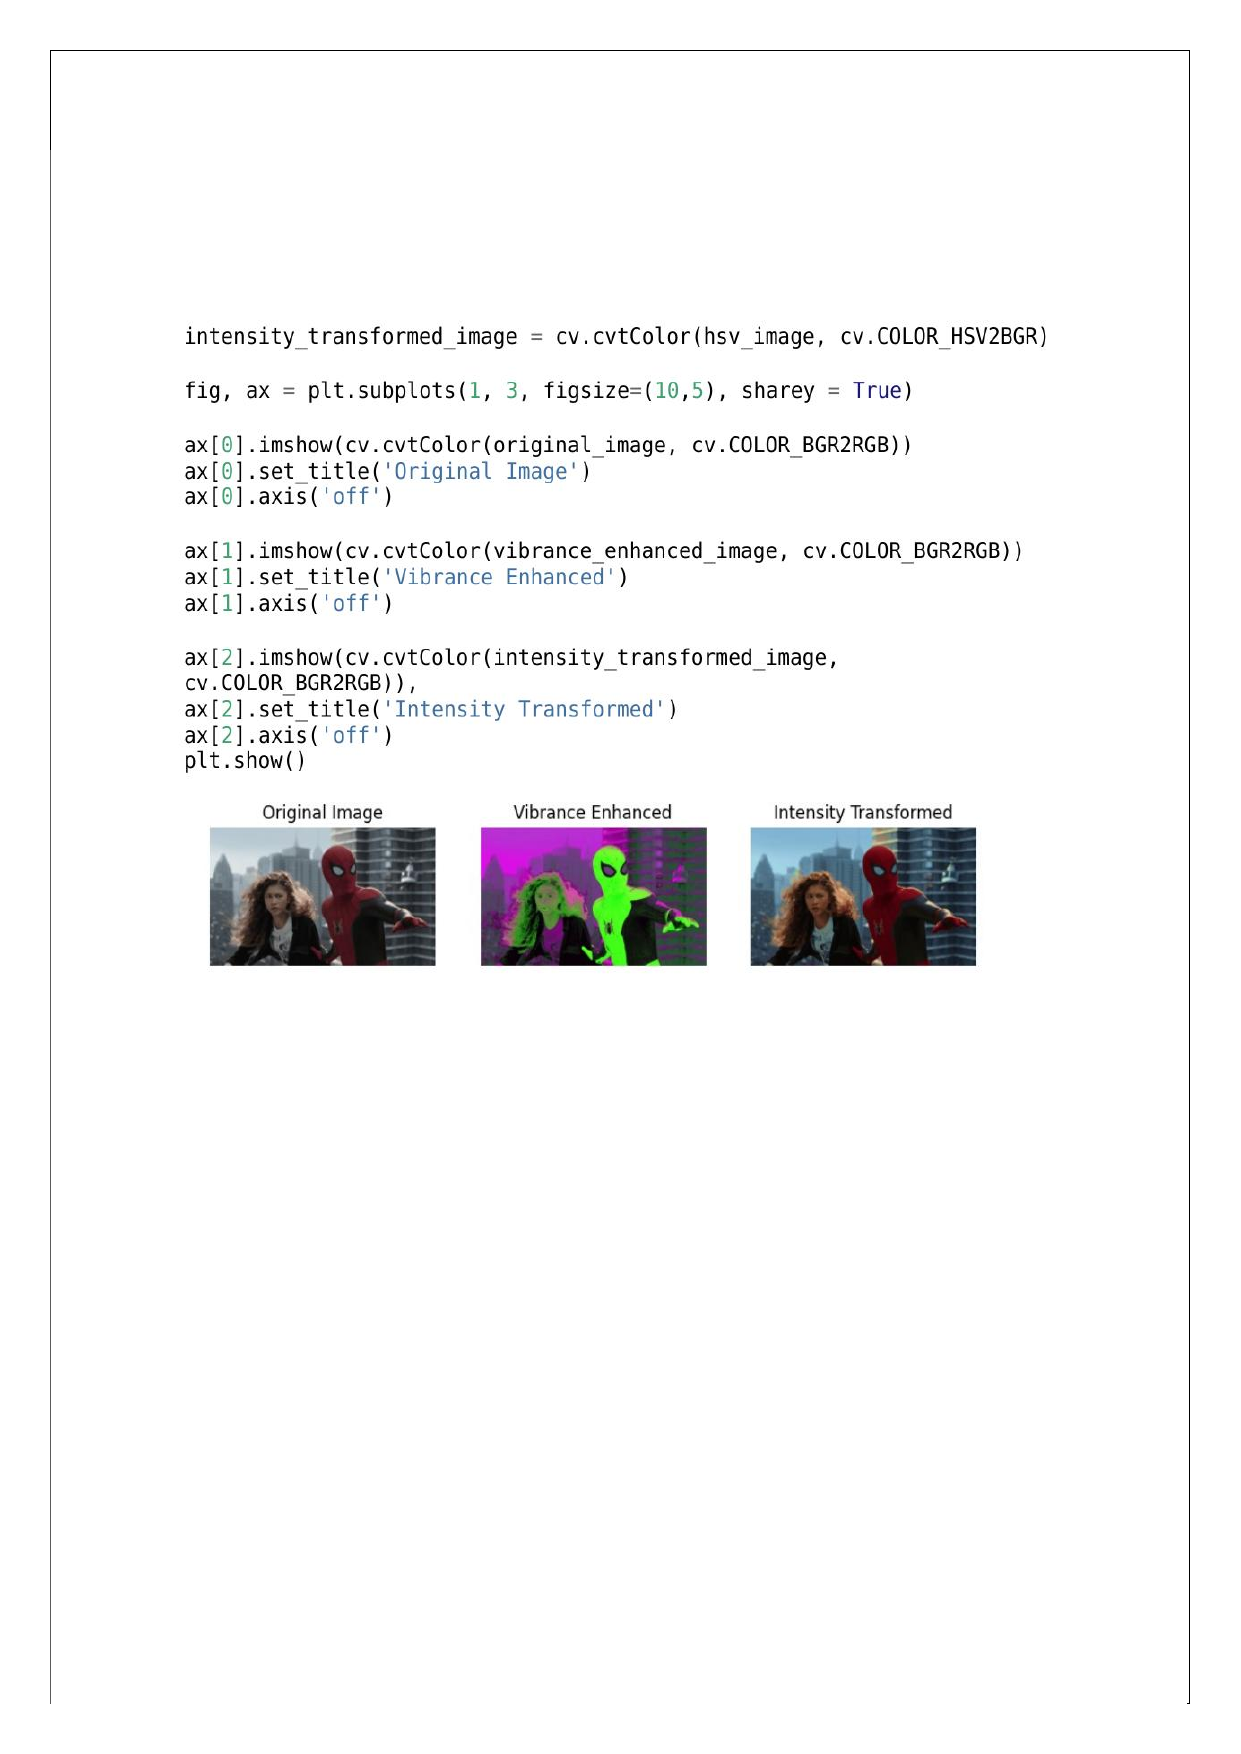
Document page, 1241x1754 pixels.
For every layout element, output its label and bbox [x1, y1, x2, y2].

picture [49, 150, 1187, 1749]
